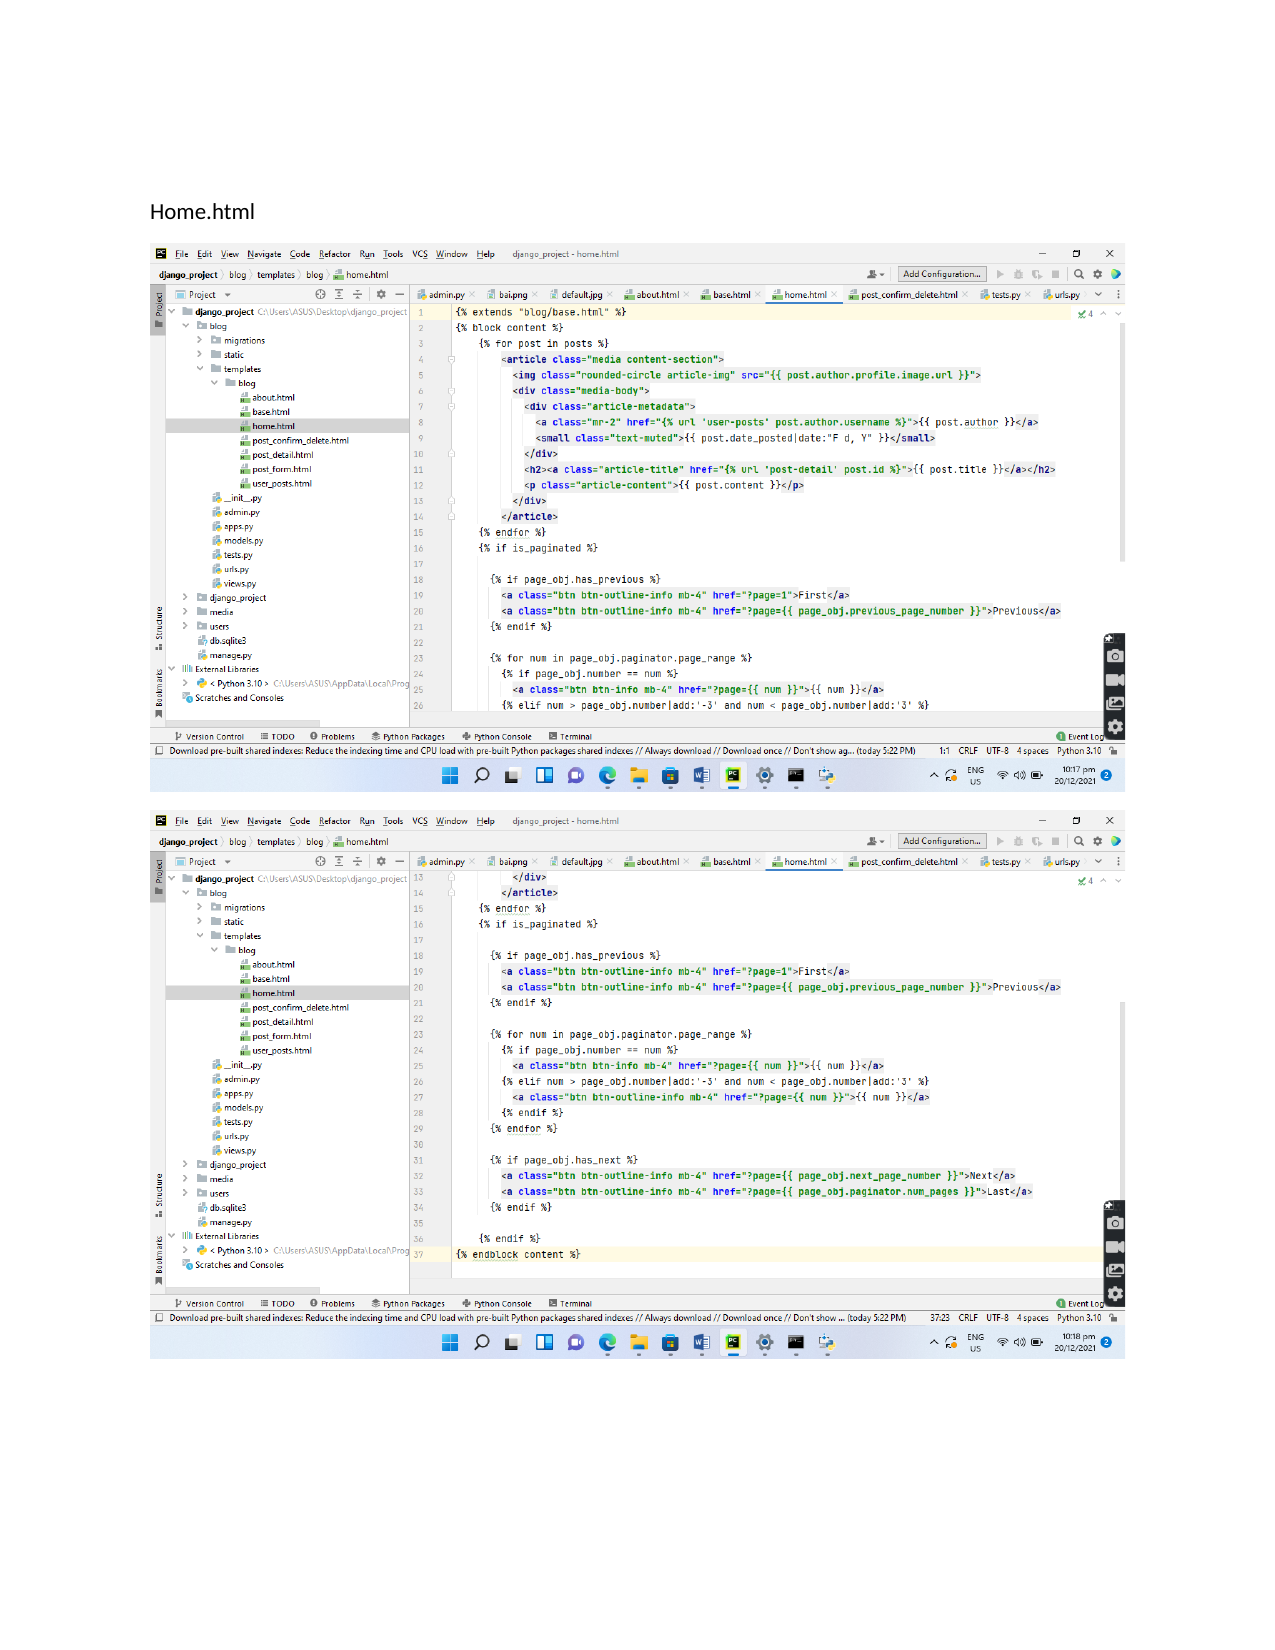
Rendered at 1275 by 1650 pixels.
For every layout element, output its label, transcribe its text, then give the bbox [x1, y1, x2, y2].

picture [150, 810, 1125, 1359]
picture [150, 243, 1125, 792]
text Home.html [150, 197, 1125, 225]
